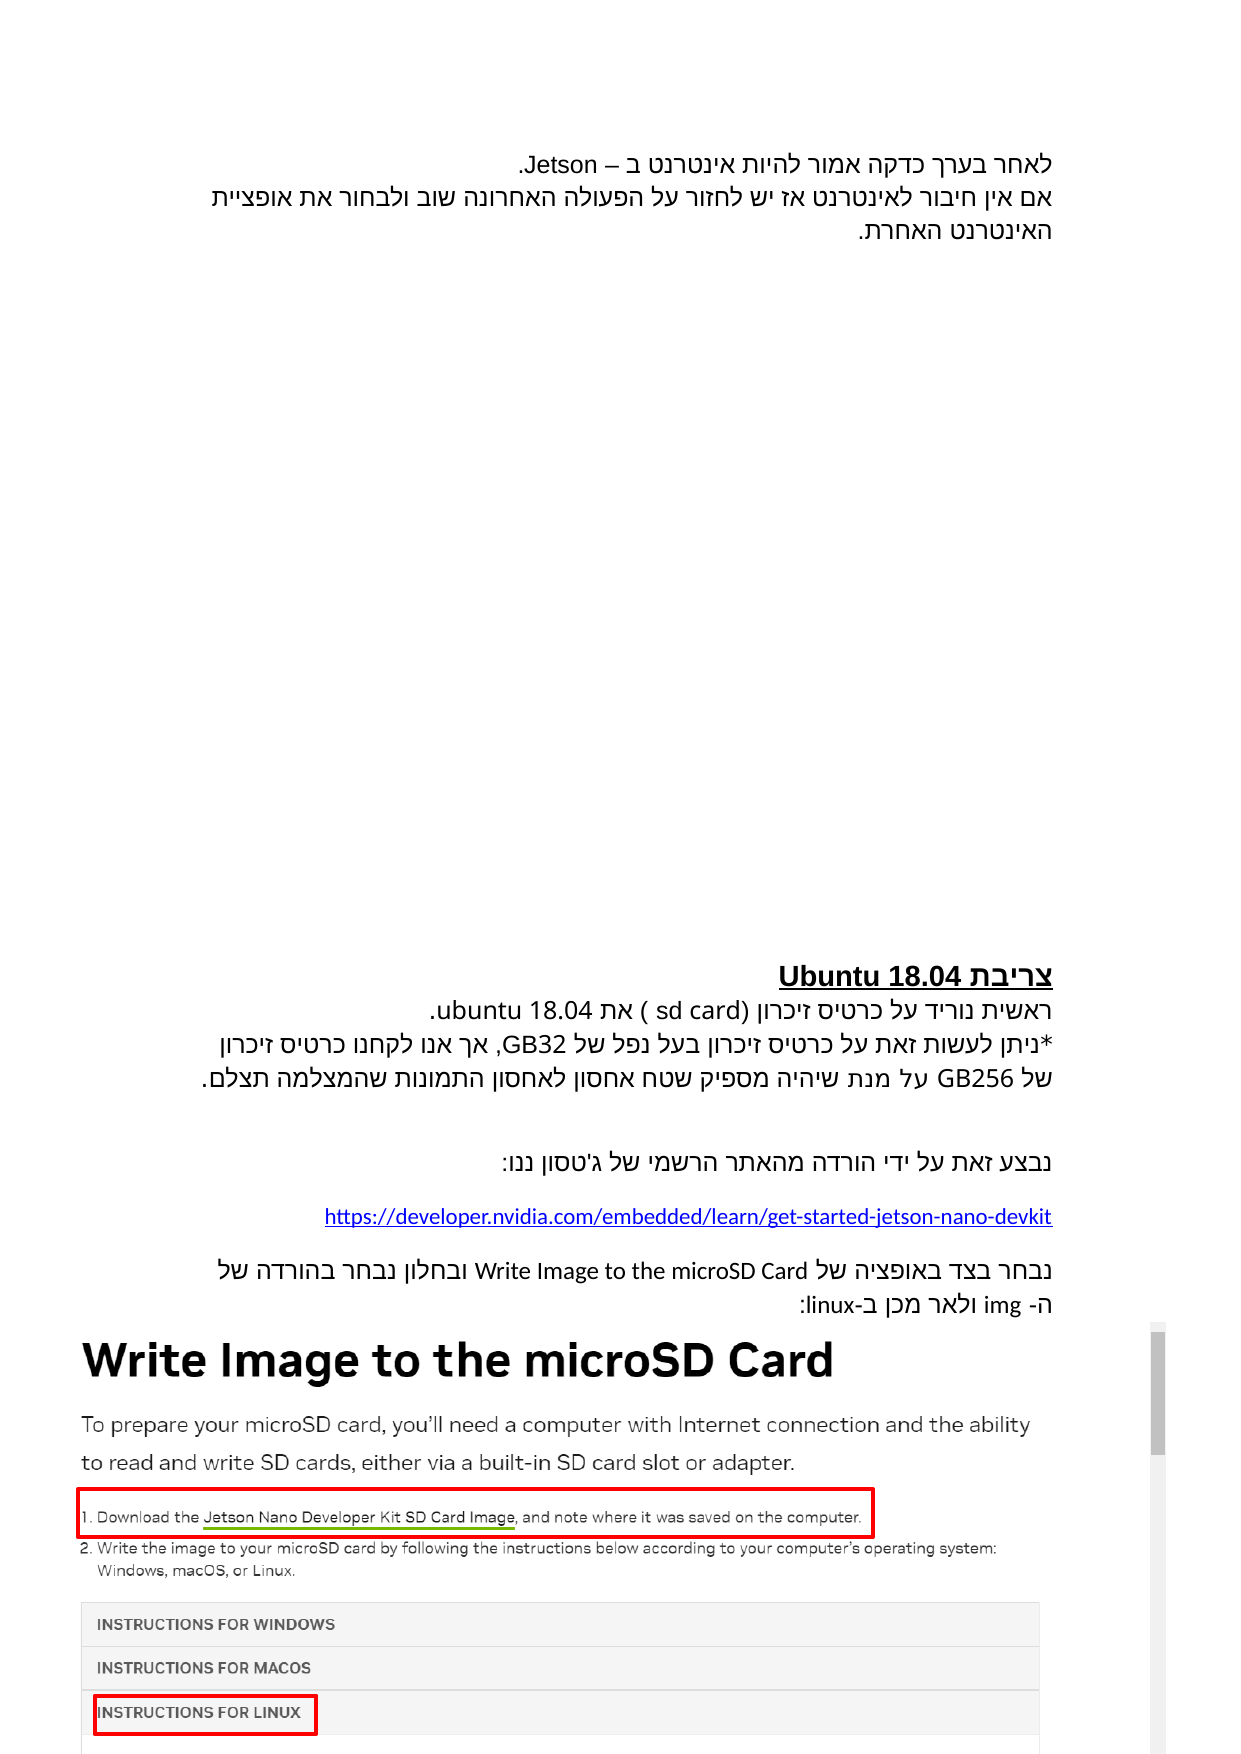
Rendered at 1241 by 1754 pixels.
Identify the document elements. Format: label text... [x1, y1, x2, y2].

text נבצע זאת על ידי הורדה מהאתר הרשמי של ג'טסון ננו: [187, 1148, 1053, 1177]
text ראשית נוריד על כרטיס זיכרון (sd card ) את ubuntu 18.04. [187, 993, 1053, 1027]
text *ניתן לעשות זאת על כרטיס זיכרון בעל נפל של GB32, אך אנו לקחנו כרטיס זיכרון של GB256 על מנת שיהיה מספיק שטח אחסון לאחסון התמונות שהמצלמה תצלם. [187, 1027, 1053, 1095]
picture [72, 1322, 1166, 1754]
text לאחר בערך כדקה אמור להיות אינטרנט ב – Jetson. אם אין חיבור לאינטרנט אז יש לחזור על הפעולה האחרונה שוב ולבחור את אופציית האינטרנט האחרת. [187, 150, 1053, 245]
text נבחר בצד באופציה של Write Image to the microSD Card ובחלון נבחר בהורדה של ה- img ולאר מכן ב-linux: [187, 1255, 1053, 1320]
text https://developer.nvidia.com/embedded/learn/get-started-jetson-nano-devkit [187, 1202, 1053, 1230]
text צריבת Ubuntu 18.04 [187, 959, 1053, 993]
